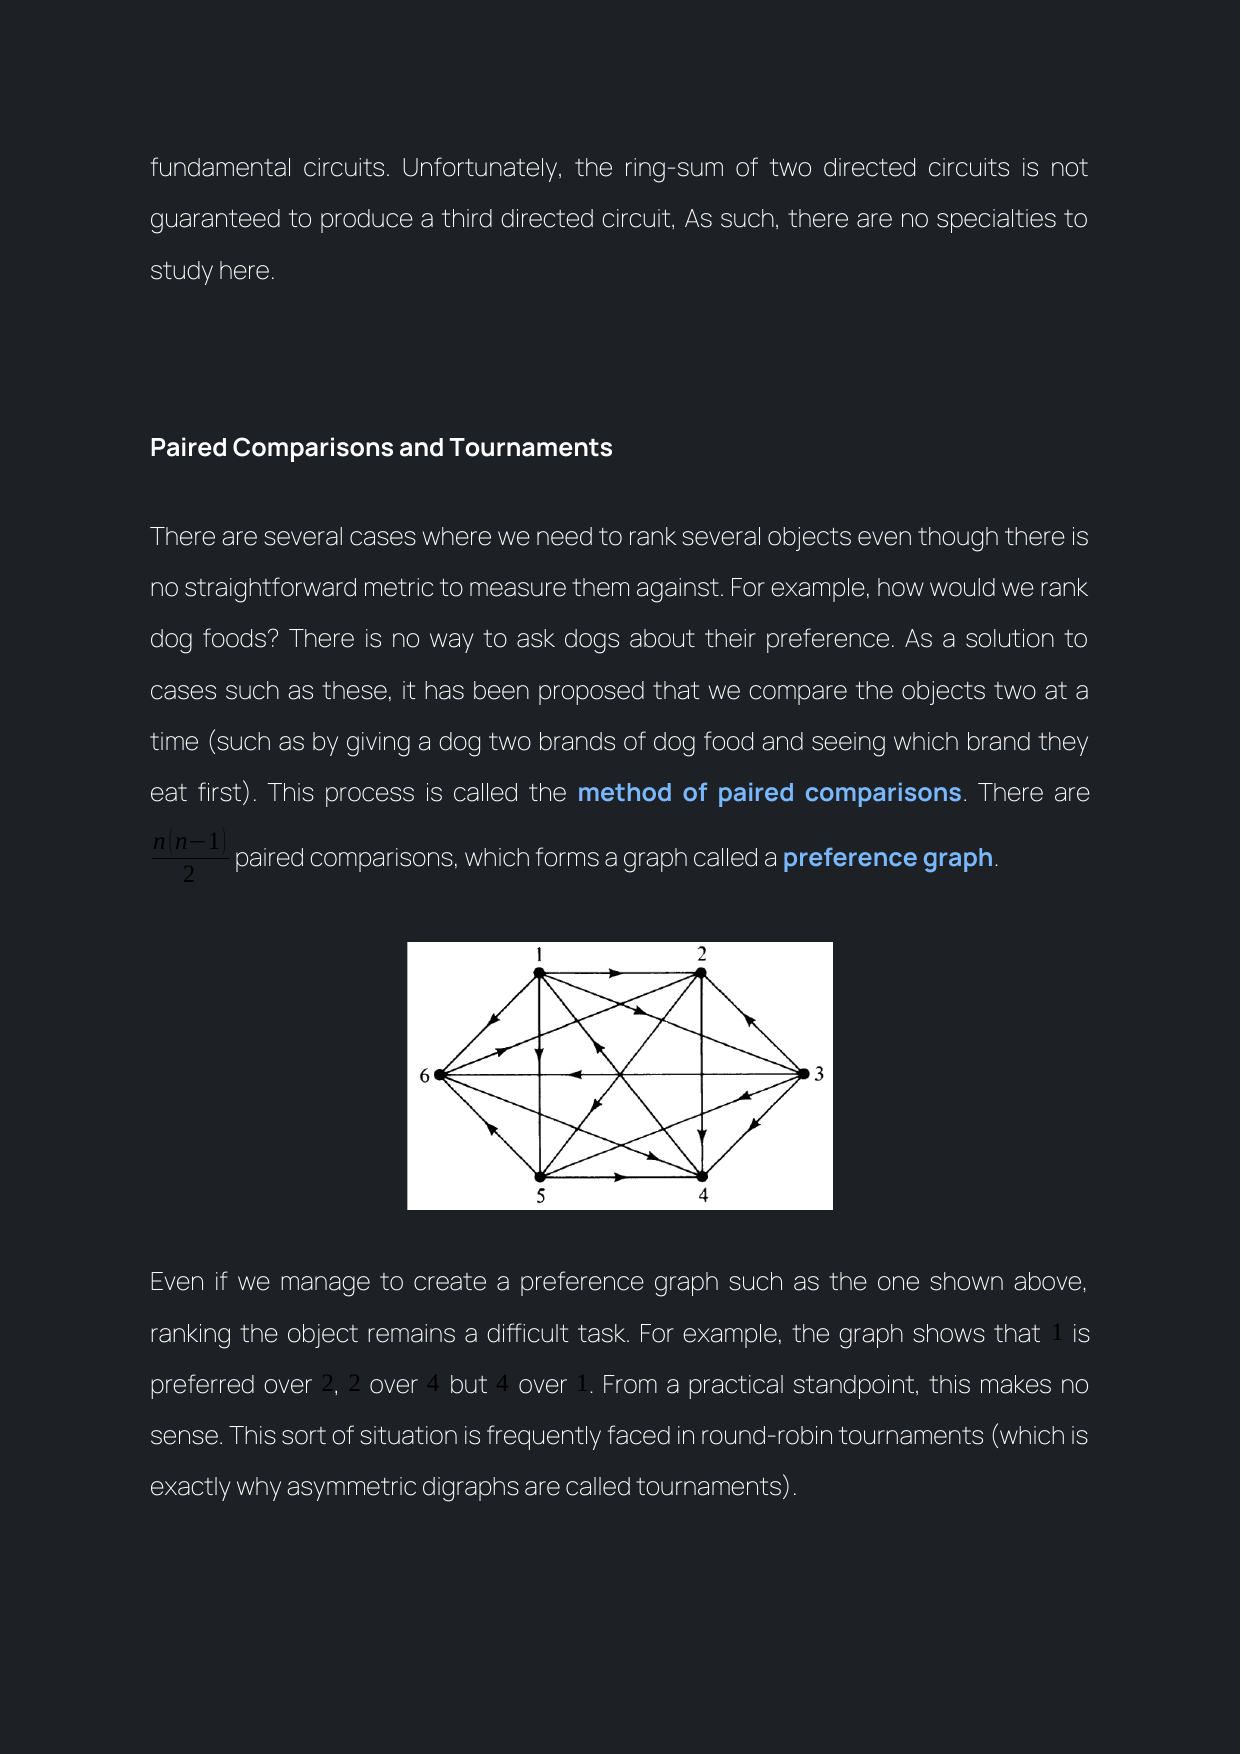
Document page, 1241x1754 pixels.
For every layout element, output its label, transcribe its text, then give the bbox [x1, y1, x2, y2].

text There are several cases where we need to rank several objects even though there is no straightforward metric to measure them against. For example, how would we rank dog foods? There is no way to ask dogs about their preference. As a solution to cases such as these, it has been proposed that we compare the objects two at a time (such as by giving a dog two brands of dog food and seeing which brand they eat first). This process is called the method of paired comparisons. There are paired comparisons, which forms a graph called a preference graph. [150, 519, 1090, 888]
subtitle Paired Comparisons and Tournaments [150, 430, 1090, 464]
text Even if we manage to create a preference graph such as the one shown above, ranking the object remains a difficult task. For example, the graph shows that is preferred over , over but over . From a practical standpoint, this makes no sense. This sort of situation is frequently faced in round-robin tournaments (which is exactly why asymmetric digraphs are called tournaments). [150, 1264, 1090, 1503]
picture [407, 942, 833, 1210]
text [150, 150, 1090, 287]
